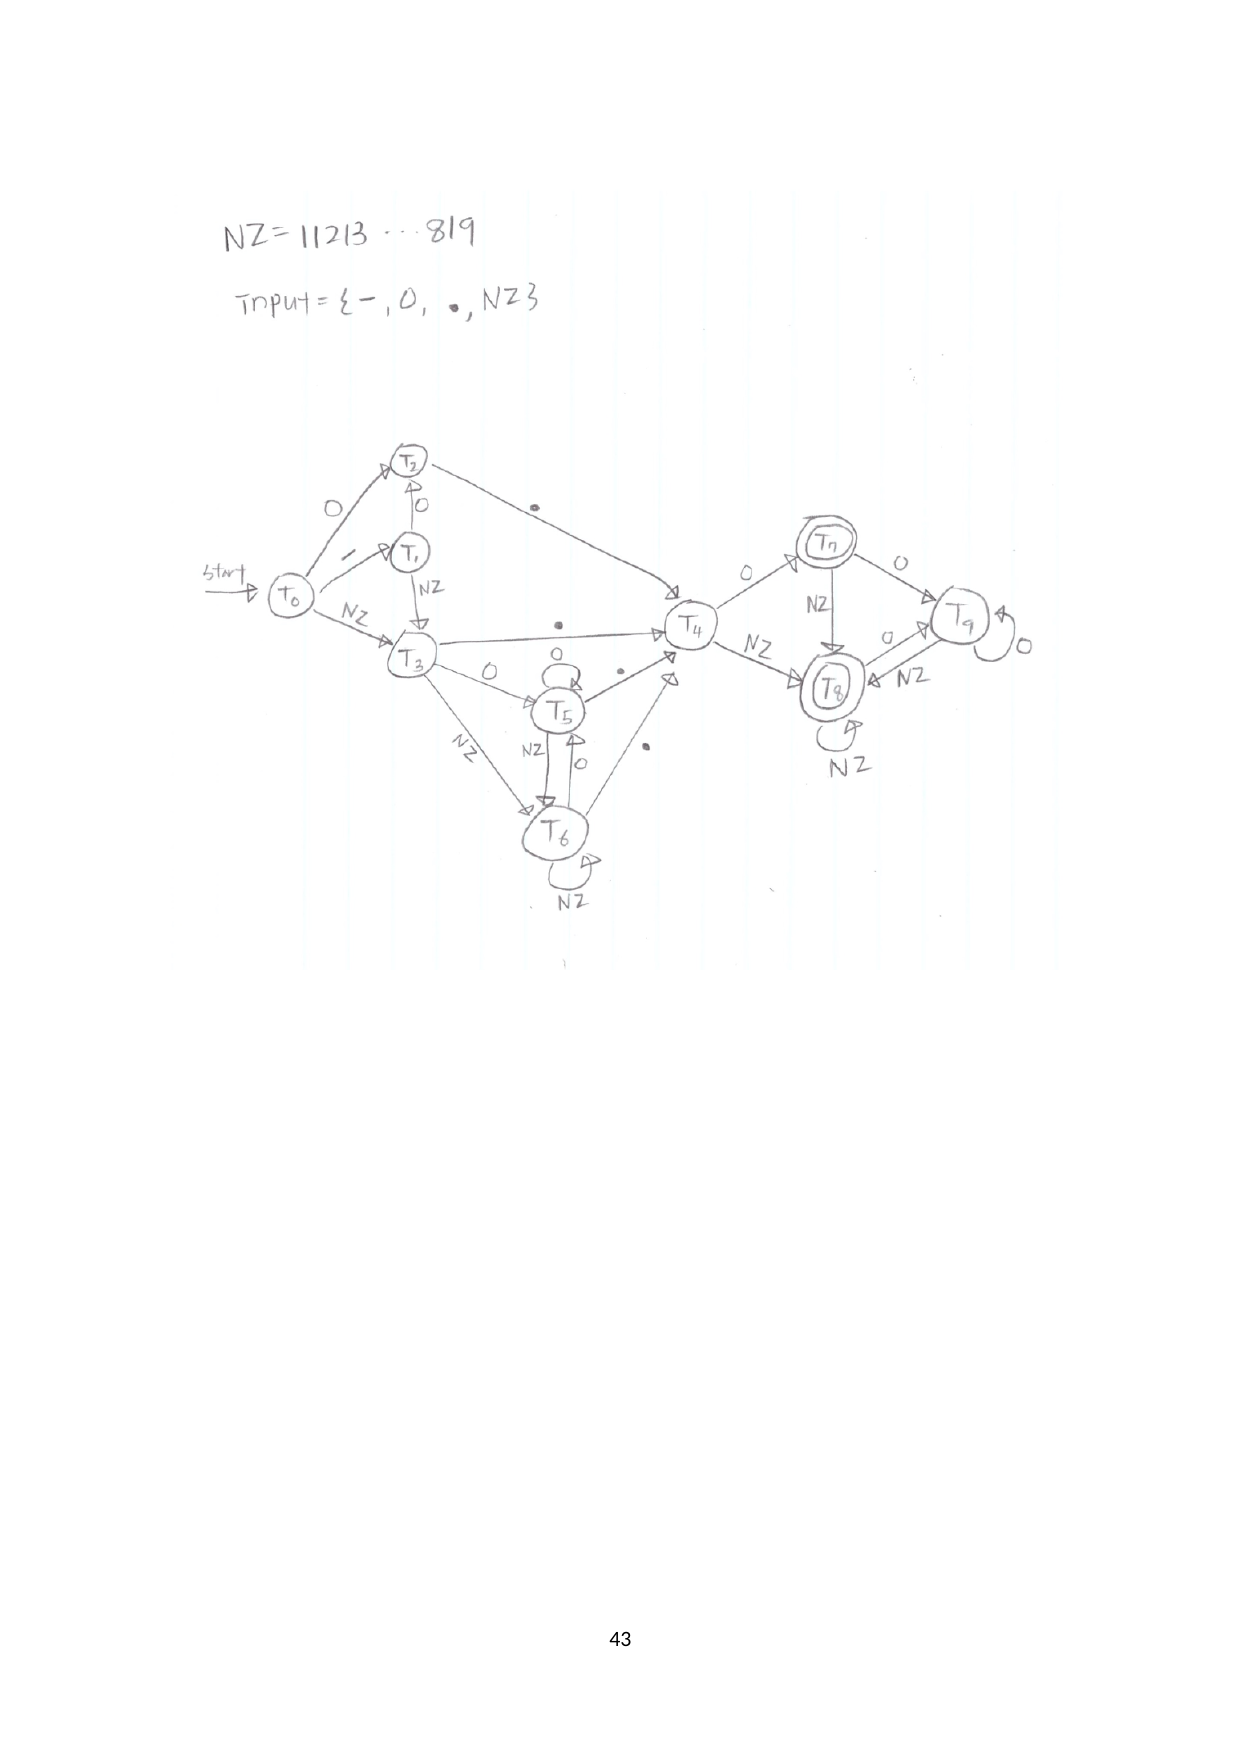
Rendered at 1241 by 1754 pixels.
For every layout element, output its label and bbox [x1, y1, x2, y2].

picture [151, 181, 1078, 970]
